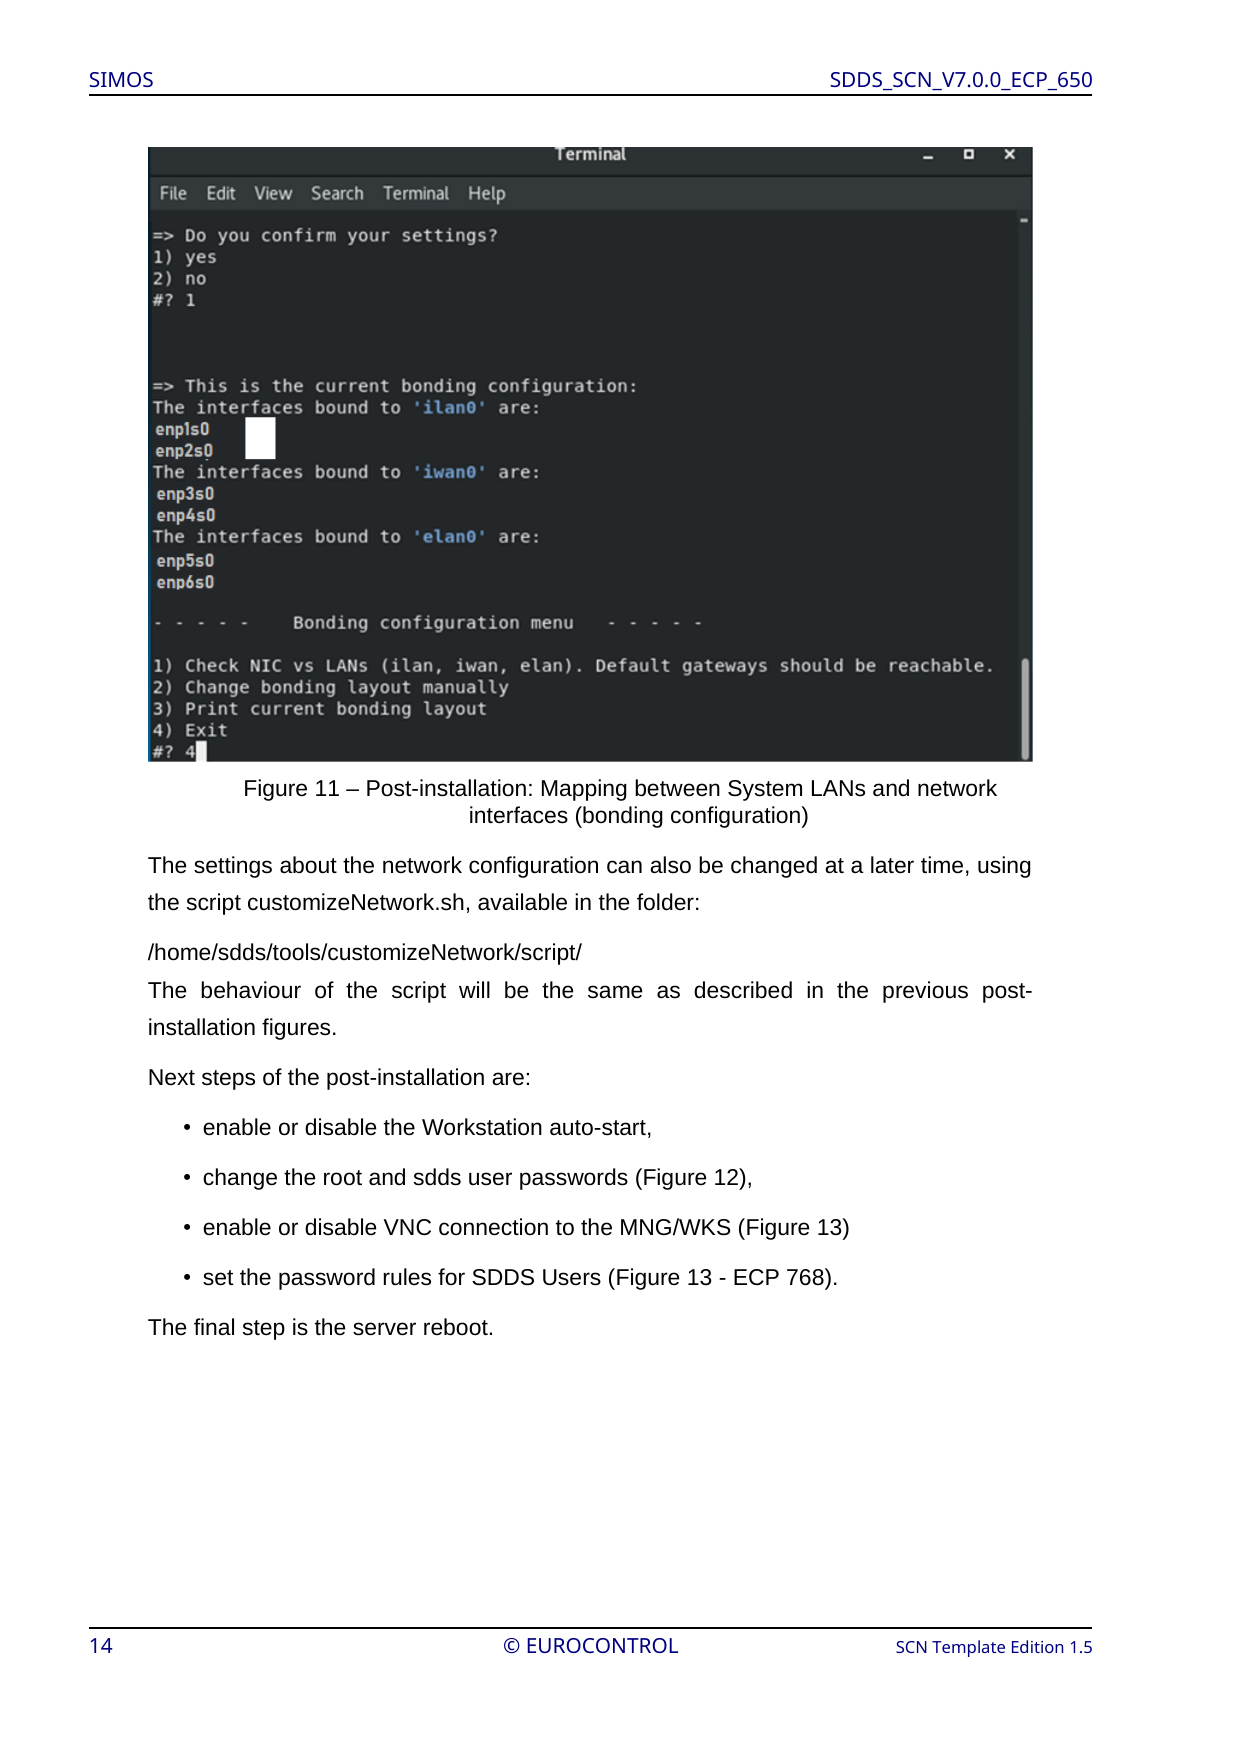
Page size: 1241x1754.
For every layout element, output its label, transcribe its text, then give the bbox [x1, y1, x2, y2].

text The settings about the network configuration can also be changed at a later time, using the script customizeNetwork.sh, available in the folder: [148, 840, 1033, 915]
text The final step is the server reboot. [148, 1303, 1033, 1340]
text /home/sdds/tools/customizeNetwork/script/ The behaviour of the script will be the same as described in the previous post-installation figures. [148, 928, 1033, 1040]
text enable or disable the Workstation auto-start, [183, 1103, 1033, 1140]
text Figure 11 – Post-installation: Mapping between System LANs and network interfaces (bonding configuration) [207, 775, 1033, 828]
text change the root and sdds user passwords (Figure 12), [183, 1153, 1033, 1190]
text Next steps of the post-installation are: [148, 1053, 1033, 1090]
text set the password rules for SDDS Users (Figure 13 - ECP 768). [183, 1253, 1033, 1290]
picture [148, 147, 1034, 763]
text enable or disable VNC connection to the MNG/WKS (Figure 13) [183, 1203, 1033, 1240]
